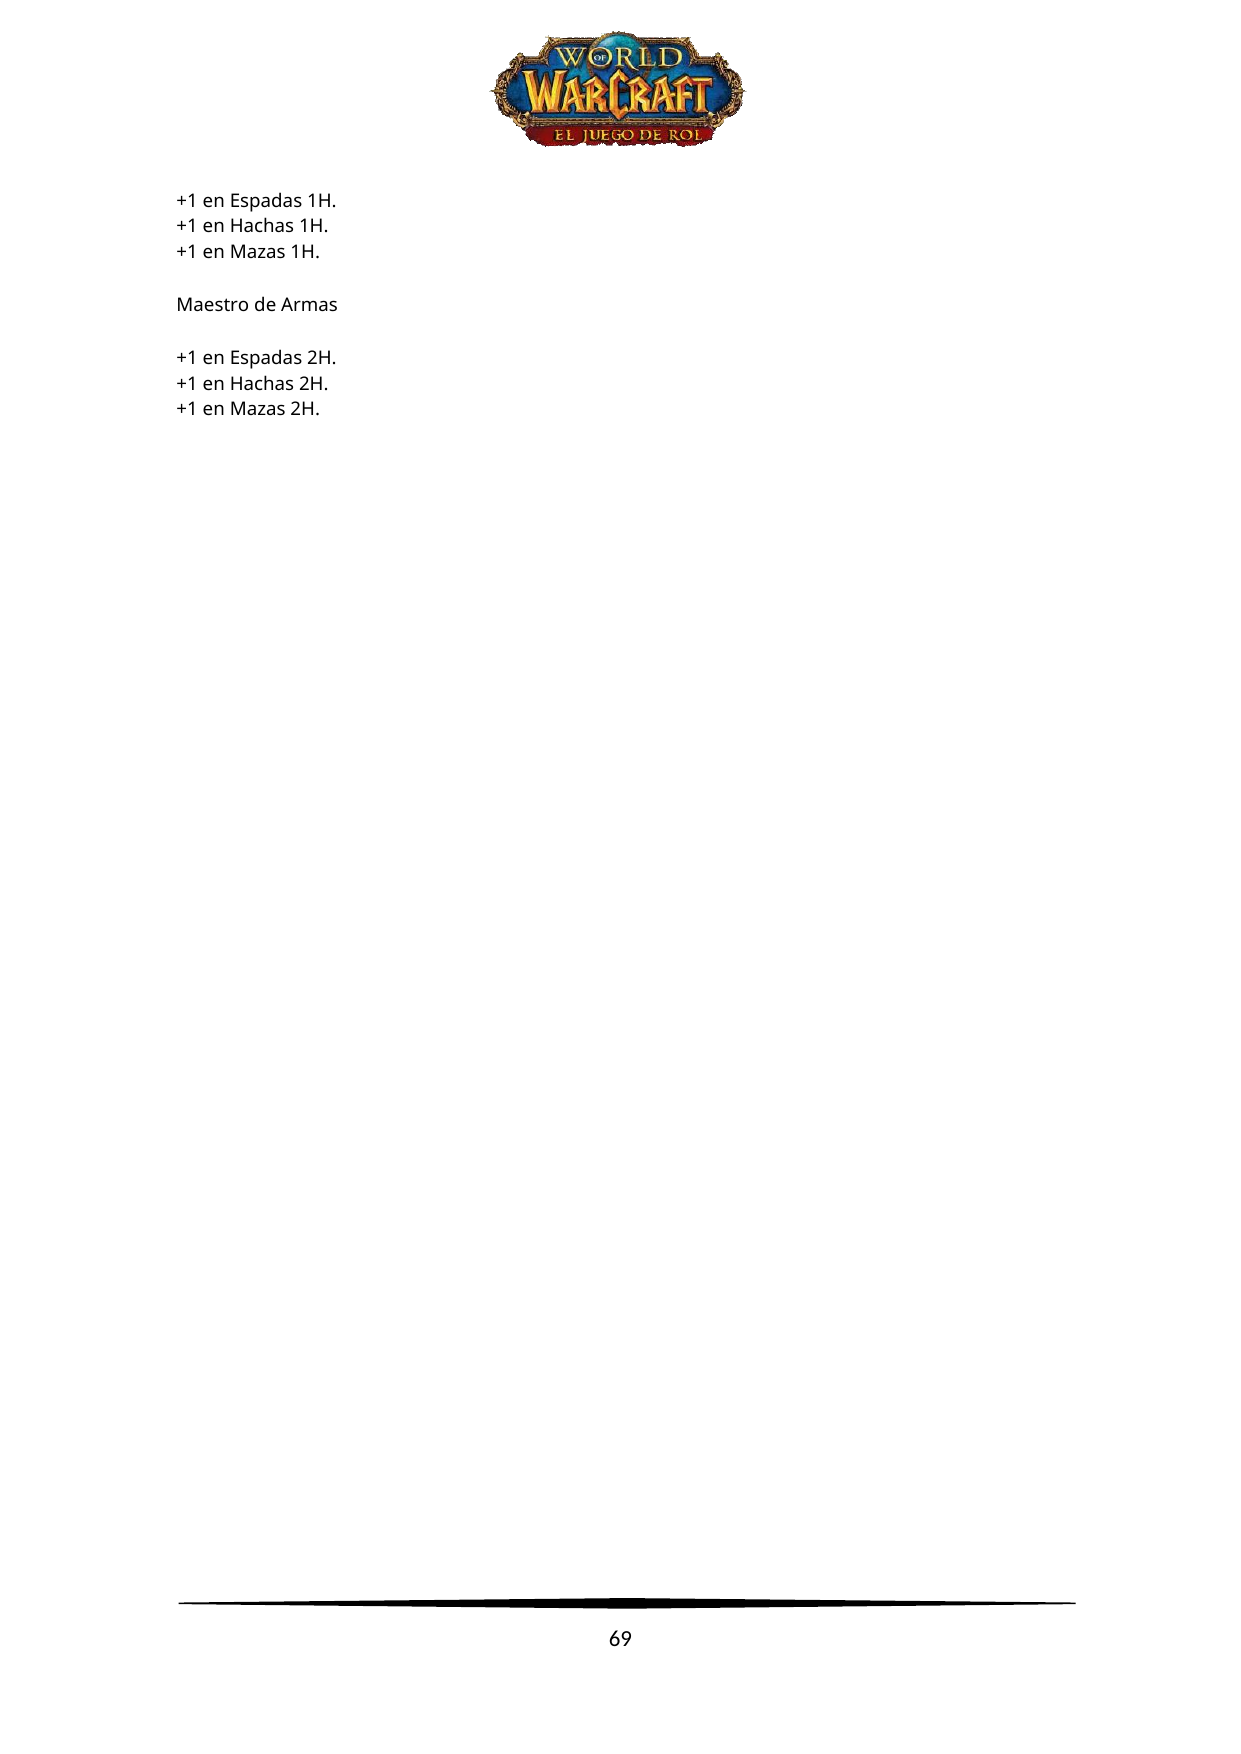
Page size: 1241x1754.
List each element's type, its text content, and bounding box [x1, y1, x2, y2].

text +1 en Hachas 2H. [176, 370, 583, 395]
text +1 en Espadas 2H. [176, 344, 583, 370]
text +1 en Hachas 1H. [176, 213, 583, 238]
text +1 en Espadas 1H. [176, 187, 583, 213]
text +1 en Mazas 2H. [176, 395, 583, 421]
picture [487, 26, 753, 157]
text Maestro de Armas [176, 291, 583, 317]
text +1 en Mazas 1H. [176, 238, 583, 264]
